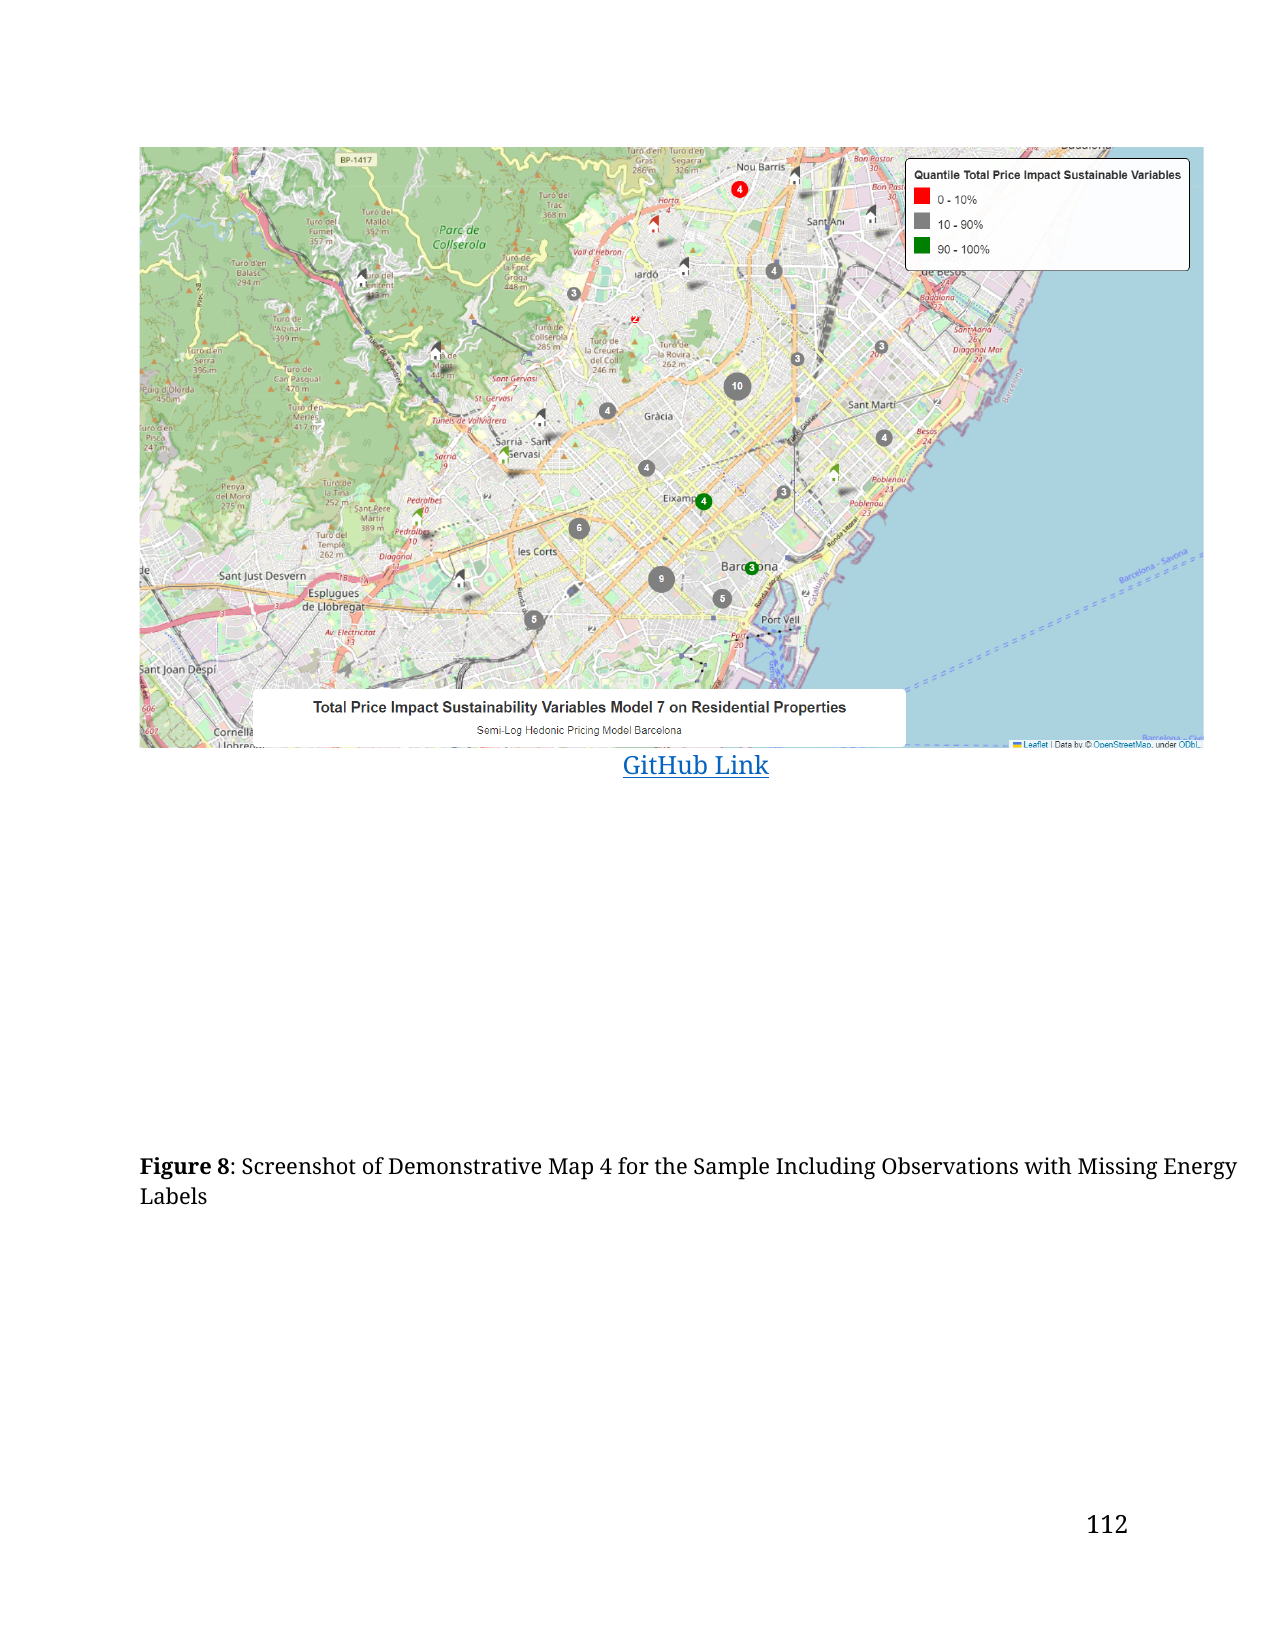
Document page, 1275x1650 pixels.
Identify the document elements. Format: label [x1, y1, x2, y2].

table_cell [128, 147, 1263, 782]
picture [139, 147, 1204, 748]
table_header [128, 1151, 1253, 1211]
